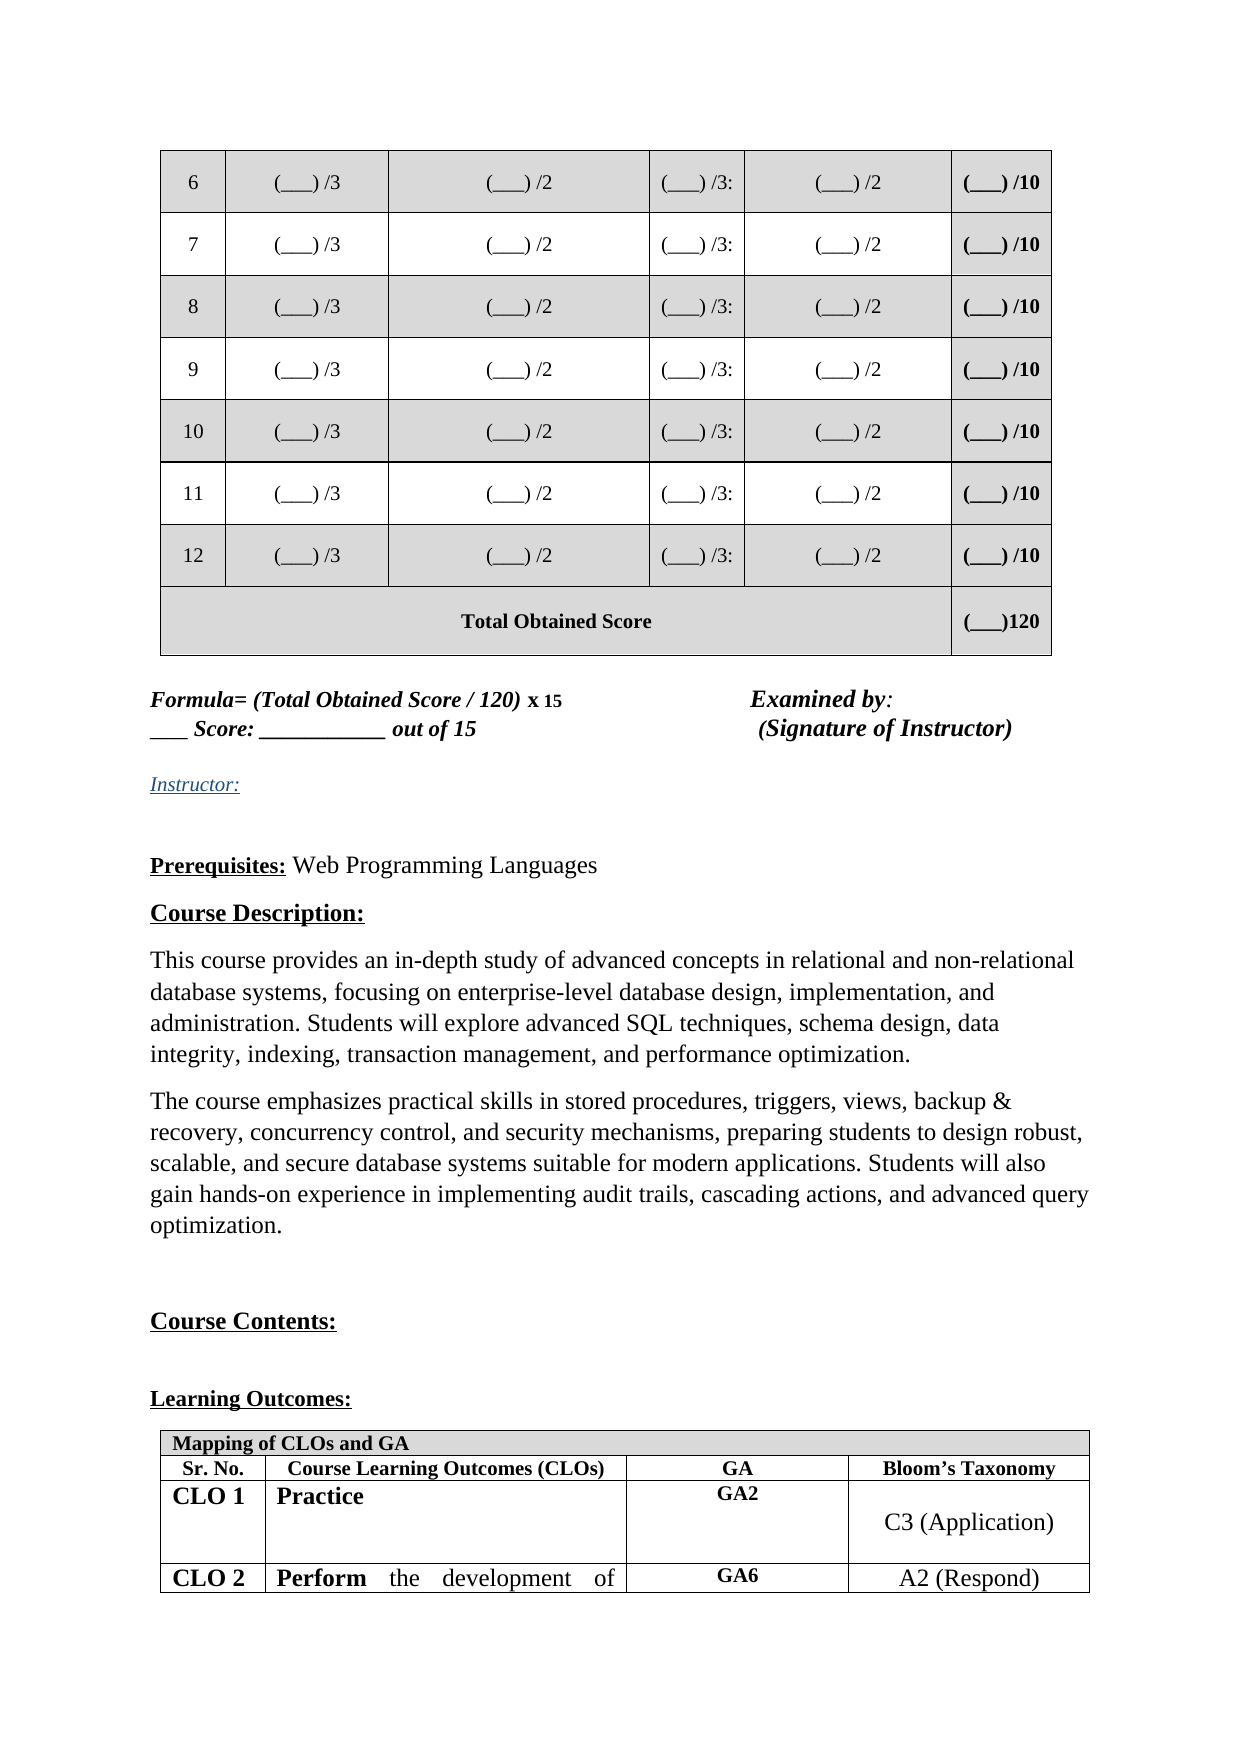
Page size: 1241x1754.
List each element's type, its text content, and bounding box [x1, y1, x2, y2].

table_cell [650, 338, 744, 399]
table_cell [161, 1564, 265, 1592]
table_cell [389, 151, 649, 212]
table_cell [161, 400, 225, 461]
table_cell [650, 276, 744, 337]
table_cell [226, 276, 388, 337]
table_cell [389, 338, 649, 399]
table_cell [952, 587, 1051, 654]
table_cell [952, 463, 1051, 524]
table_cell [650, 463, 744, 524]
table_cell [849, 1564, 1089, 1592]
text This course provides an in-depth study of advanced concepts in relational and non-relational database systems, focusing on enterprise-level database design, implementation, and administration. Students will explore advanced SQL techniques, schema design, data integrity, indexing, transaction management, and performance optimization. [150, 946, 1090, 1067]
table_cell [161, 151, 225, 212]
text Course Contents: [150, 1306, 1090, 1335]
text Prerequisites: Web Programming Languages [150, 850, 1090, 879]
text The course emphasizes practical skills in stored procedures, triggers, views, backup & recovery, concurrency control, and security mechanisms, preparing students to design robust, scalable, and secure database systems suitable for modern applications. Students will also gain hands-on experience in implementing audit trails, cascading actions, and advanced query optimization. [150, 1086, 1090, 1239]
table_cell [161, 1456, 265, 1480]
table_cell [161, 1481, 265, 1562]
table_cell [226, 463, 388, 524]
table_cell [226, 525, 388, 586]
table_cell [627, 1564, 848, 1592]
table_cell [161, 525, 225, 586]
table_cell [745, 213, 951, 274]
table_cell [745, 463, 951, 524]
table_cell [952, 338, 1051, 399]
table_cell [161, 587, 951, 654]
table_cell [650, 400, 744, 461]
text Formula= (Total Obtained Score / 120) x 15 Examined by: [150, 684, 1119, 713]
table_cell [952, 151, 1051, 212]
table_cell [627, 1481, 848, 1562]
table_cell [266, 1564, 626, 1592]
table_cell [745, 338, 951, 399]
text Course Description: [150, 898, 1090, 927]
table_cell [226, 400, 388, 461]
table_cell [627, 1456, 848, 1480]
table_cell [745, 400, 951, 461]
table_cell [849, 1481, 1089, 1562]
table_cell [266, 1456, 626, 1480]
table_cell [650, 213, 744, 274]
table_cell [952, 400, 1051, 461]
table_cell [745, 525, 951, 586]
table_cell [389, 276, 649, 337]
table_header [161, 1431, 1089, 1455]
text Learning Outcomes: [150, 1354, 1090, 1411]
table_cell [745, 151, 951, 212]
text Instructor: [150, 772, 1090, 848]
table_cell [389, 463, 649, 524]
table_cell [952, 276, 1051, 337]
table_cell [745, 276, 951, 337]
text ___ Score: ___________ out of 15 (Signature of Instructor) [150, 713, 1119, 742]
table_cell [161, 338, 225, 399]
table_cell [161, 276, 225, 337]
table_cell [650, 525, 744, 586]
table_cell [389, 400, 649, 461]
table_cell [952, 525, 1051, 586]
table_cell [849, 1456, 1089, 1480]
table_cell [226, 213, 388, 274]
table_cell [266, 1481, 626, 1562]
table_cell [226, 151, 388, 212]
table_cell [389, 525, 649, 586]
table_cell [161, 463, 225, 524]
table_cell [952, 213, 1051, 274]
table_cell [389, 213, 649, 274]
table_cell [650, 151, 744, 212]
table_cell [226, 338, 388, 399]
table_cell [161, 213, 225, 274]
